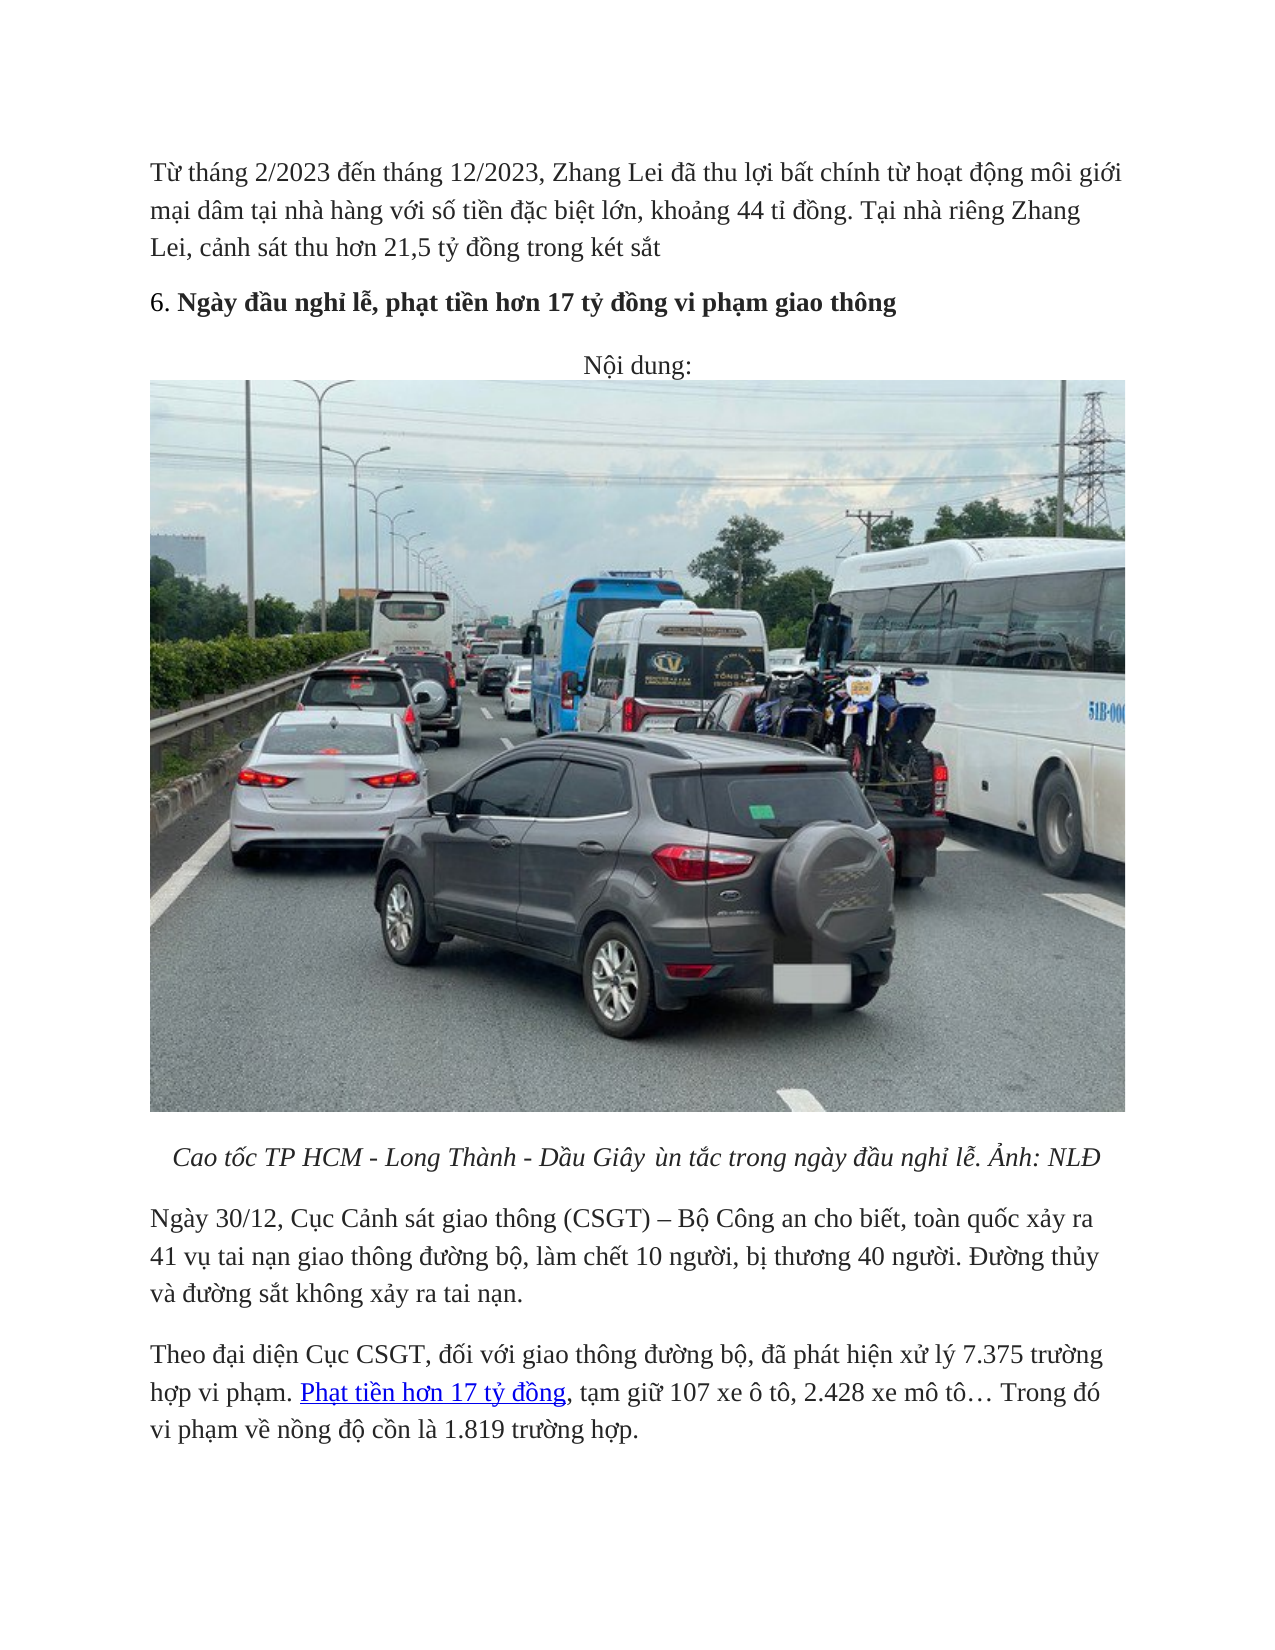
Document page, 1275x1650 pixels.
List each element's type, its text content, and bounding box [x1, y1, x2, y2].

text 6. Ngày đầu nghỉ lễ, phạt tiền hơn 17 tỷ đồng vi phạm giao thông [150, 286, 1125, 317]
picture [150, 380, 1125, 1112]
text Cao tốc TP HCM - Long Thành - Dầu Giây ùn tắc trong ngày đầu nghỉ lễ. Ảnh: NLĐ [150, 1135, 1125, 1173]
text Nội dung: [150, 343, 1125, 380]
text Từ tháng 2/2023 đến tháng 12/2023, Zhang Lei đã thu lợi bất chính từ hoạt động môi giới mại dâm tại nhà hàng với số tiền đặc biệt lớn, khoảng 44 tỉ đồng. Tại nhà riêng Zhang Lei, cảnh sát thu hơn 21,5 tỷ đồng trong két sắt [150, 150, 1125, 262]
text Ngày 30/12, Cục Cảnh sát giao thông (CSGT) – Bộ Công an cho biết, toàn quốc xảy ra 41 vụ tai nạn giao thông đường bộ, làm chết 10 người, bị thương 40 người. Đường thủy và đường sắt không xảy ra tai nạn. [150, 1196, 1125, 1308]
text Theo đại diện Cục CSGT, đối với giao thông đường bộ, đã phát hiện xử lý 7.375 trường hợp vi phạm. Phạt tiền hơn 17 tỷ đồng, tạm giữ 107 xe ô tô, 2.428 xe mô tô… Trong đó vi phạm về nồng độ cồn là 1.819 trường hợp. [150, 1332, 1125, 1444]
